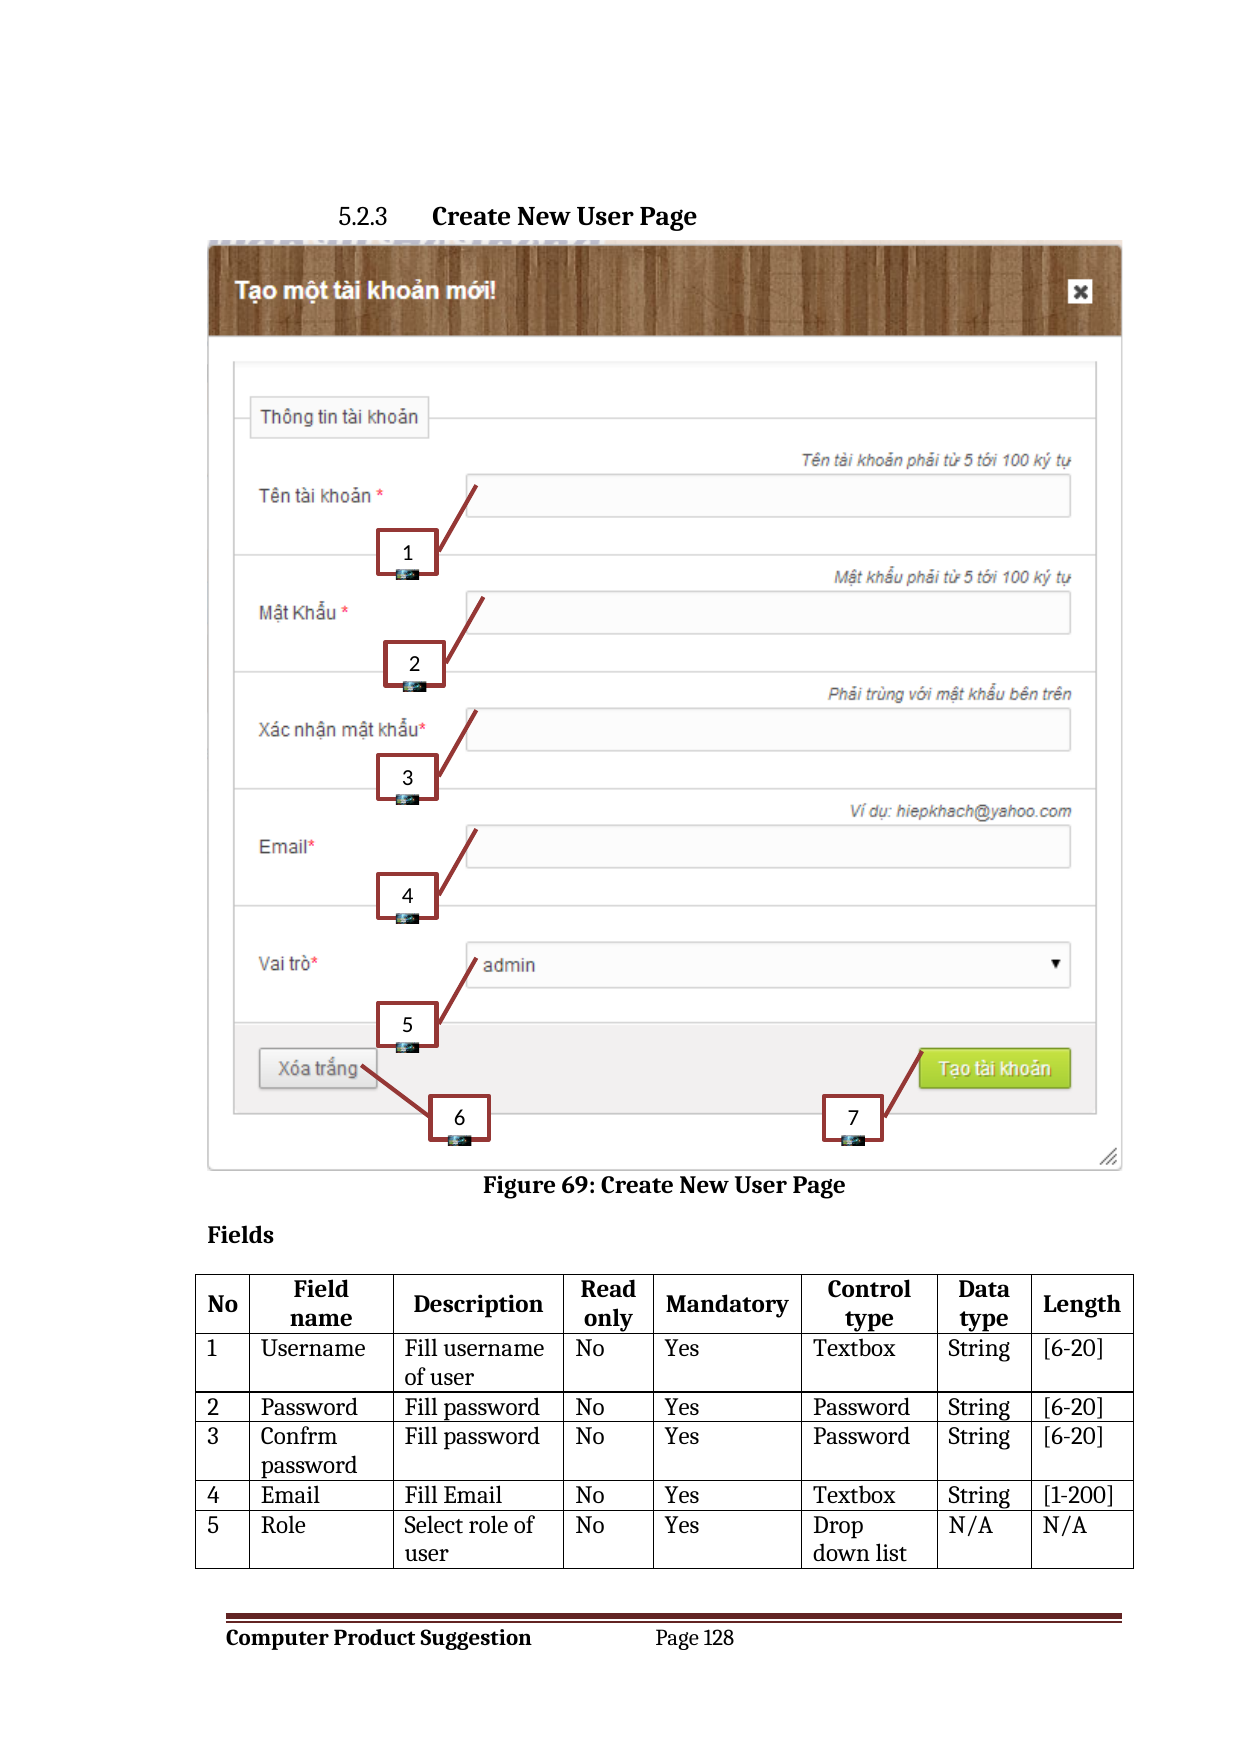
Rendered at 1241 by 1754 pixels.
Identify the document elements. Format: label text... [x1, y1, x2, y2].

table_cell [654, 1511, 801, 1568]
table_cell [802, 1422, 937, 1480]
text Fields [207, 1221, 1122, 1249]
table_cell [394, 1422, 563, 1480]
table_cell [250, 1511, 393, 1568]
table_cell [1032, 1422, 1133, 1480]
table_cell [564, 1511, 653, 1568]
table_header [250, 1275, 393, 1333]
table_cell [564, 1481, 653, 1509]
picture [207, 240, 1123, 1171]
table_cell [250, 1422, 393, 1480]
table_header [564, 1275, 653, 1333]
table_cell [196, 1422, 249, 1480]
subtitle Create New User Page [338, 201, 1122, 232]
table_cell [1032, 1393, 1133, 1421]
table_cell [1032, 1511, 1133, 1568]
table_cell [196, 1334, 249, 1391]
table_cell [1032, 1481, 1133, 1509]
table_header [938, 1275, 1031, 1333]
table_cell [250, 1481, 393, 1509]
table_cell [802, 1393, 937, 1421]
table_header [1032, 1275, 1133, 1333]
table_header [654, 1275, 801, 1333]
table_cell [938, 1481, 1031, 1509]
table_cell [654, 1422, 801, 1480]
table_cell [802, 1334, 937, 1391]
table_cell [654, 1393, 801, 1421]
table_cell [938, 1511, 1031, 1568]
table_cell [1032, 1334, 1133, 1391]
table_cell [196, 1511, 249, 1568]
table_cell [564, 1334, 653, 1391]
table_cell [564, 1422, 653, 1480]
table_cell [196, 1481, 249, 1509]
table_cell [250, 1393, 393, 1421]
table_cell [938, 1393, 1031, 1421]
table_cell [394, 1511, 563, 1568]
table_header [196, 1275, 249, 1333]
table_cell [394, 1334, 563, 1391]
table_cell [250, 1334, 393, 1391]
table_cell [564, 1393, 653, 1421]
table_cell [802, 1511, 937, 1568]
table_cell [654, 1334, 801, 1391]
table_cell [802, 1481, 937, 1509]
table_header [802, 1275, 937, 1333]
text Figure 69: Create New User Page [207, 1171, 1122, 1200]
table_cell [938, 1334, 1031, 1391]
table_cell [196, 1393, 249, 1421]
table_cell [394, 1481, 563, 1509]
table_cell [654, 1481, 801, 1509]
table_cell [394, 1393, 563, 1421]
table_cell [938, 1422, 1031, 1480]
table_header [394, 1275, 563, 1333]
